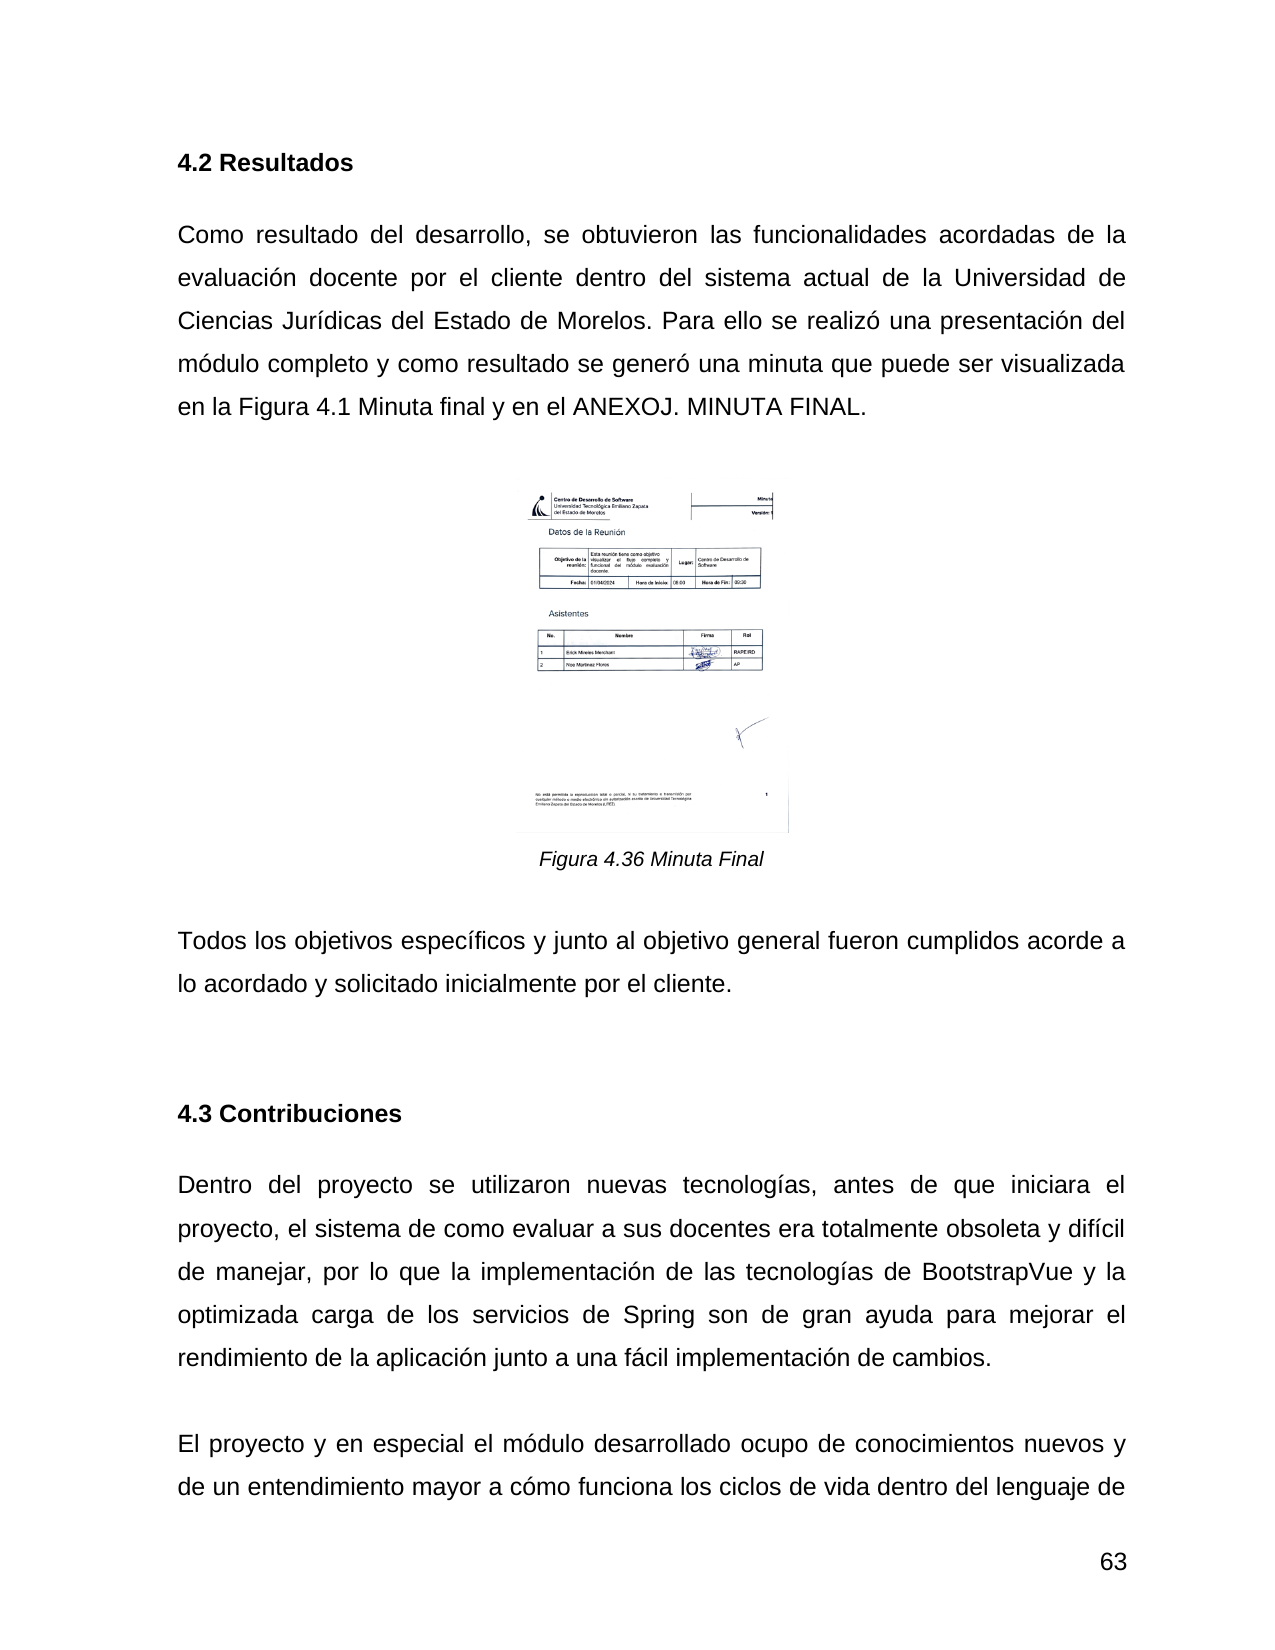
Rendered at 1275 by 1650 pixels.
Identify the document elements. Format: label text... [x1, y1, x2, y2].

text Como resultado del desarrollo, se obtuvieron las funcionalidades acordadas de la evaluación docente por el cliente dentro del sistema actual de la Universidad de Ciencias Jurídicas del Estado de Morelos. Para ello se realizó una presentación del módulo completo y como resultado se generó una minuta que puede ser visualizada en la Figura 4.1 Minuta final y en el ANEXOJ. MINUTA FINAL. [177, 219, 1127, 421]
subtitle Resultados [177, 148, 1127, 176]
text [177, 1429, 1127, 1501]
text Todos los objetivos específicos y junto al objetivo general fueron cumplidos acorde a lo acordado y solicitado inicialmente por el cliente. [177, 926, 1127, 998]
picture [516, 478, 789, 833]
subtitle Contribuciones [177, 1099, 1127, 1127]
text Dentro del proyecto se utilizaron nuevas tecnologías, antes de que iniciara el proyecto, el sistema de como evaluar a sus docentes era totalmente obsoleta y difícil de manejar, por lo que la implementación de las tecnologías de BootstrapVue y la optimizada carga de los servicios de Spring son de gran ayuda para mejorar el rendimiento de la aplicación junto a una fácil implementación de cambios. [177, 1171, 1127, 1372]
